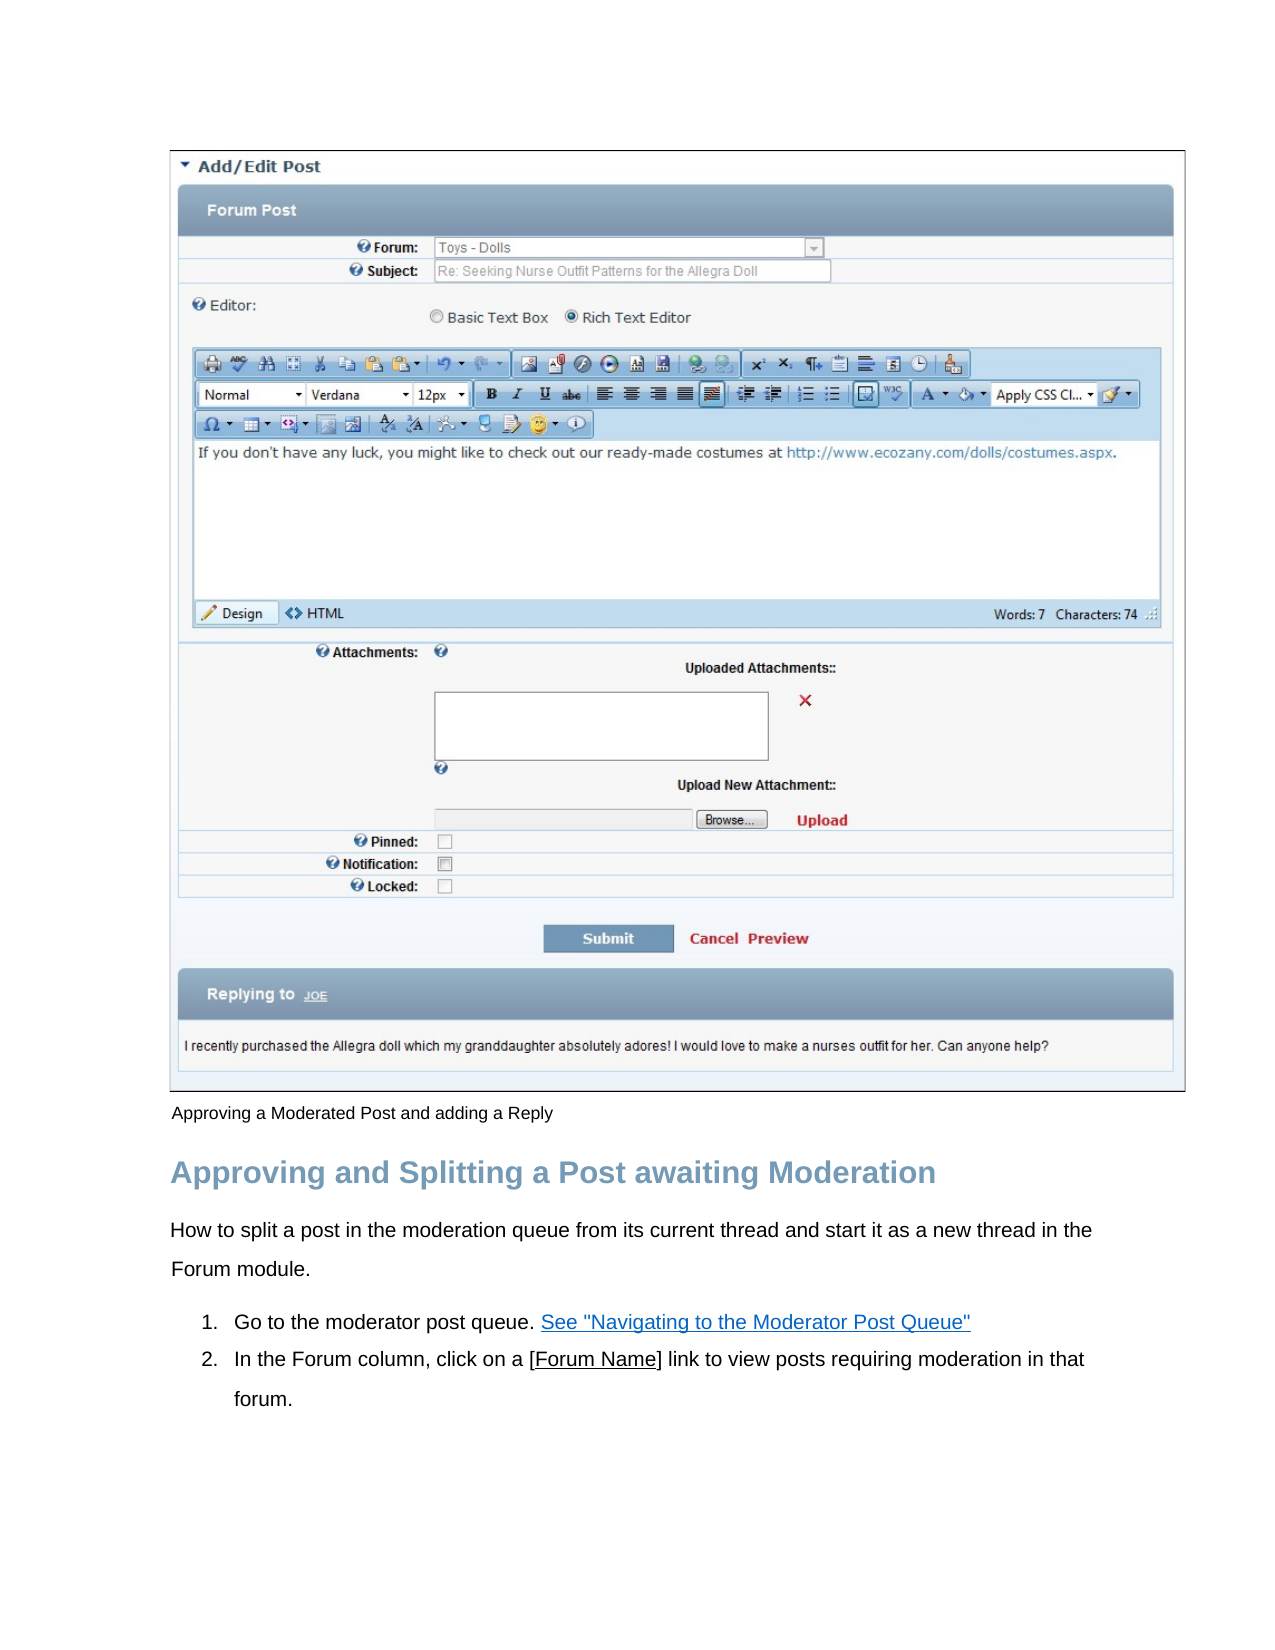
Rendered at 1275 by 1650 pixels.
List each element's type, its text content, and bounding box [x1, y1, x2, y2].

text Approving a Moderated Post and adding a Reply [171, 1103, 1098, 1123]
list In the Forum column, click on a [Forum Name] link to view posts requiring moderation in that forum. [201, 1347, 1097, 1410]
subtitle Approving and Splitting a Post awaiting Moderation [170, 1154, 1098, 1190]
text How to split a post in the moderation queue from its current thread and start it as a new thread in the Forum module. [170, 1218, 1097, 1281]
list Go to the moderator post queue. See "Navigating to the Moderator Post Queue" [201, 1310, 1097, 1334]
picture [169, 150, 1186, 1092]
